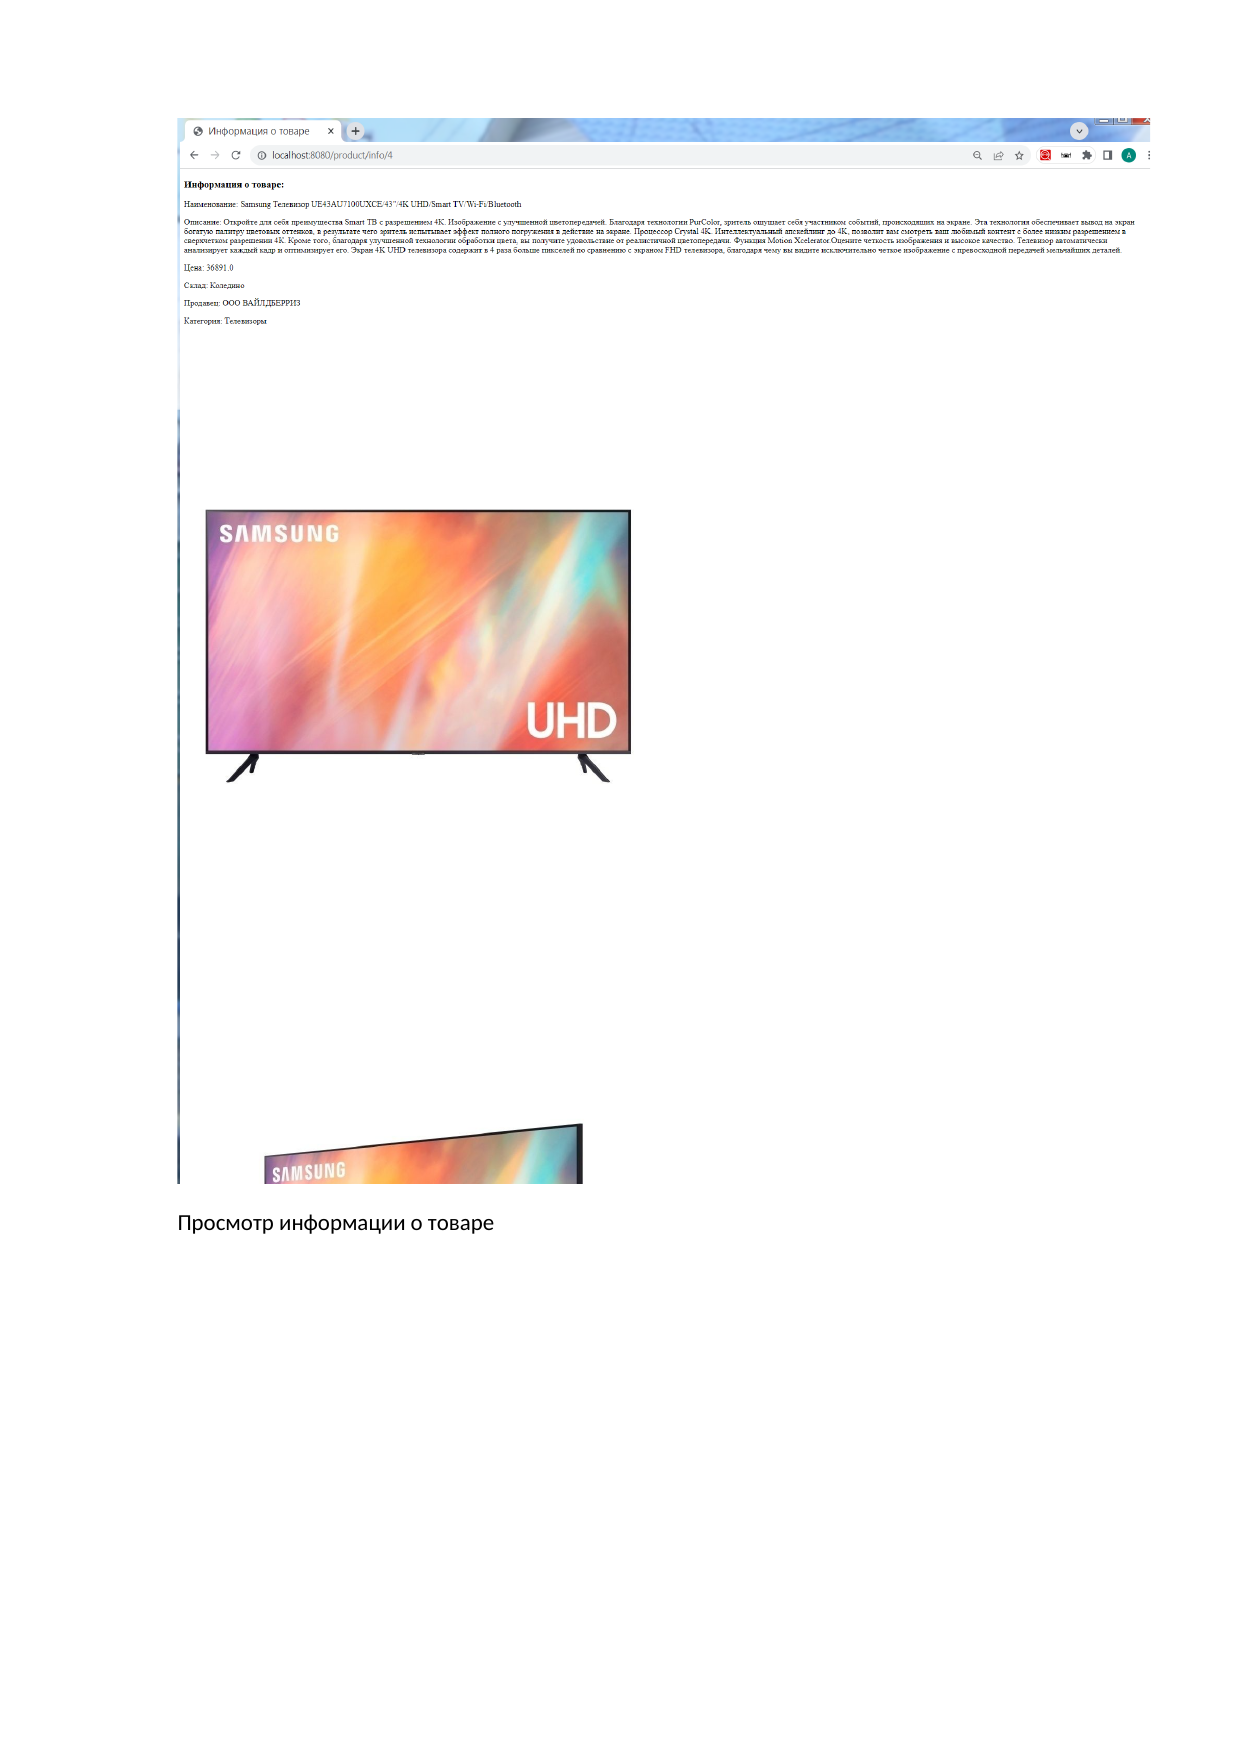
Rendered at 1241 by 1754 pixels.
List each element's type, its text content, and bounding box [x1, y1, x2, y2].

text Просмотр информации о товаре [177, 1208, 1152, 1236]
picture [177, 118, 1151, 1184]
